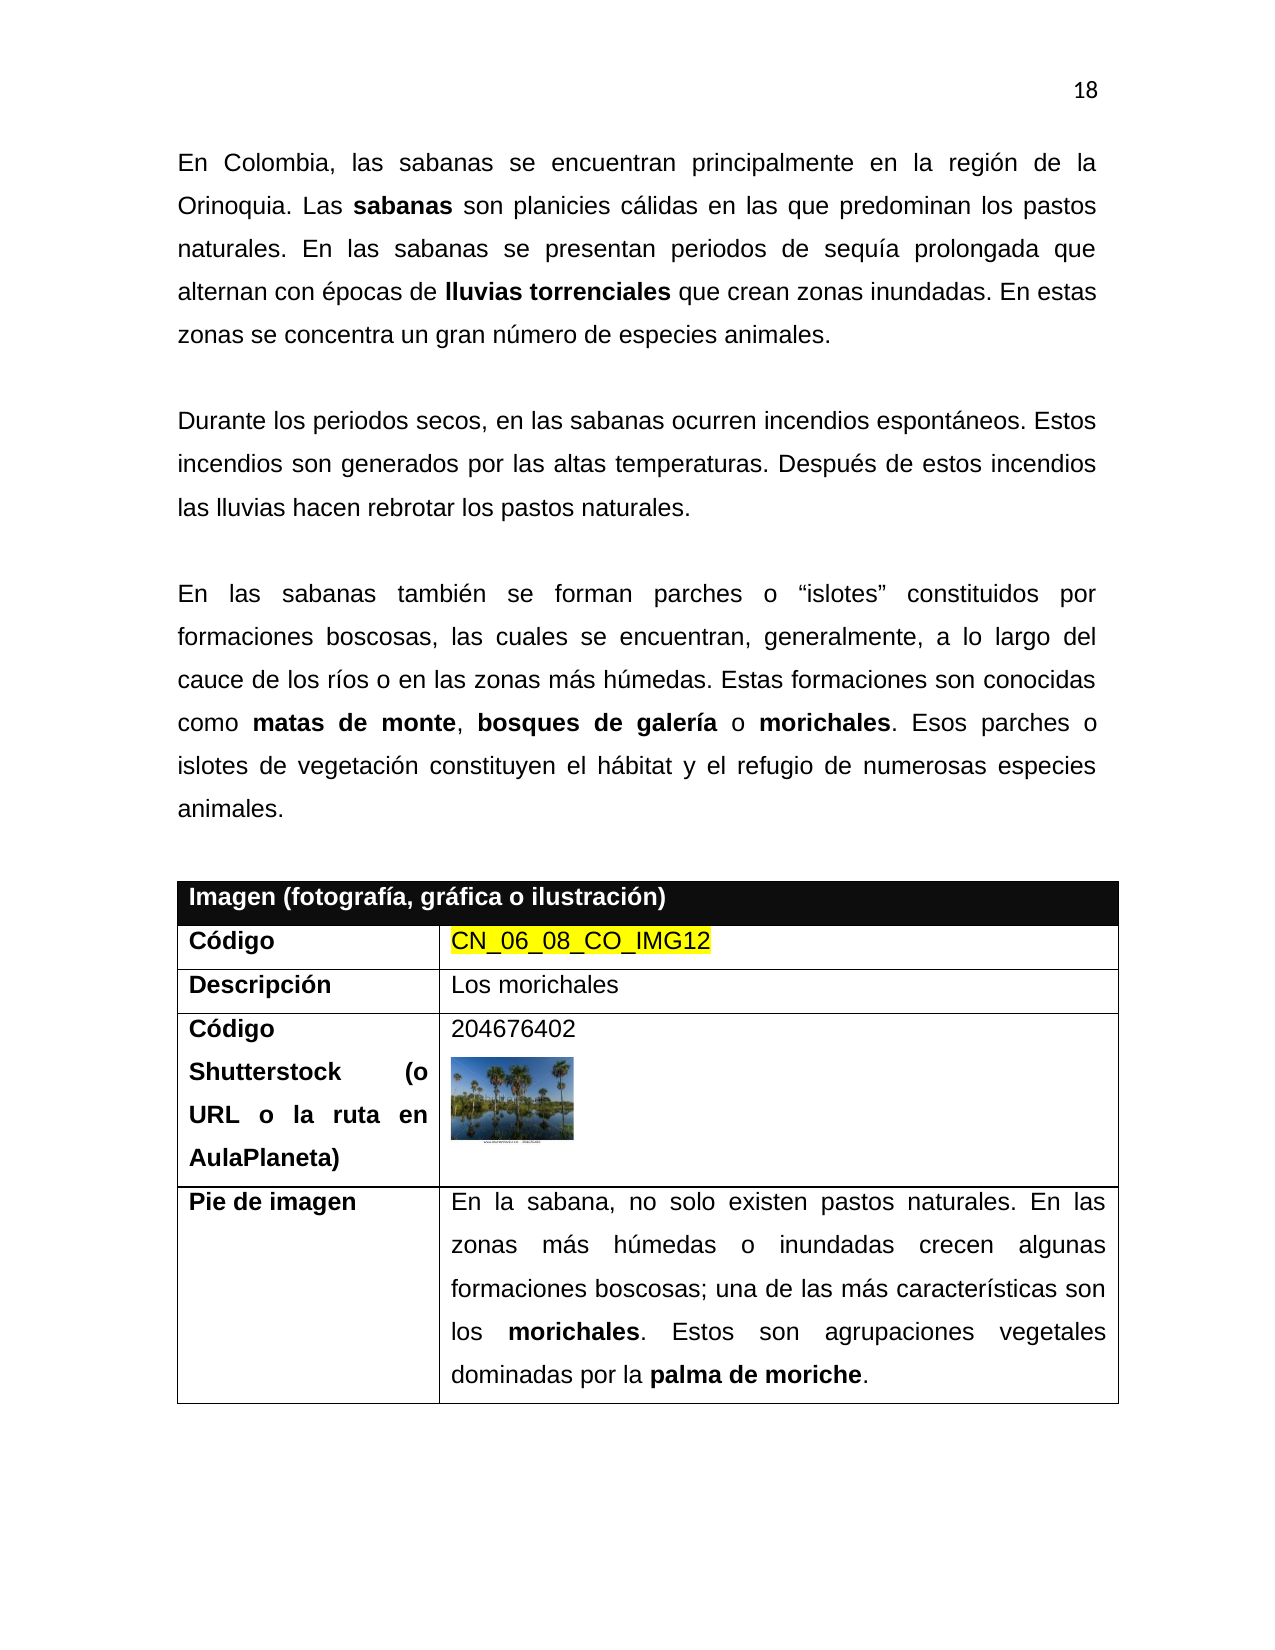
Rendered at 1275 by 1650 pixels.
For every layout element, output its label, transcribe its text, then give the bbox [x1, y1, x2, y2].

text En Colombia, las sabanas se encuentran principalmente en la región de la Orinoquia. Las sabanas son planicies cálidas en las que predominan los pastos naturales. En las sabanas se presentan periodos de sequía prolongada que alternan con épocas de lluvias torrenciales que crean zonas inundadas. En estas zonas se concentra un gran número de especies animales. [177, 148, 1098, 349]
table_header Imagen (fotografía, gráfica o ilustración) [178, 882, 1118, 925]
table_cell 204676402 [440, 1014, 1118, 1186]
table_cell Código [178, 926, 439, 969]
picture [450, 1057, 574, 1145]
text Durante los periodos secos, en las sabanas ocurren incendios espontáneos. Estos incendios son generados por las altas temperaturas. Después de estos incendios las lluvias hacen rebrotar los pastos naturales. [177, 406, 1098, 521]
table_cell Descripción [178, 970, 439, 1013]
table_cell Pie de imagen [178, 1188, 439, 1403]
table_cell En la sabana, no solo existen pastos naturales. En las zonas más húmedas o inundadas crecen algunas formaciones boscosas; una de las más características son los morichales. Estos son agrupaciones vegetales dominadas por la palma de moriche. [440, 1188, 1118, 1403]
table_cell Los morichales [440, 970, 1118, 1013]
table_cell Código Shutterstock (o URL o la ruta en AulaPlaneta) [178, 1014, 439, 1186]
table_cell CN_06_08_CO_IMG12 [440, 926, 1118, 969]
text En las sabanas también se forman parches o “islotes” constituidos por formaciones boscosas, las cuales se encuentran, generalmente, a lo largo del cauce de los ríos o en las zonas más húmedas. Estas formaciones son conocidas como matas de monte, bosques de galería o morichales. Esos parches o islotes de vegetación constituyen el hábitat y el refugio de numerosas especies animales. [177, 579, 1098, 823]
